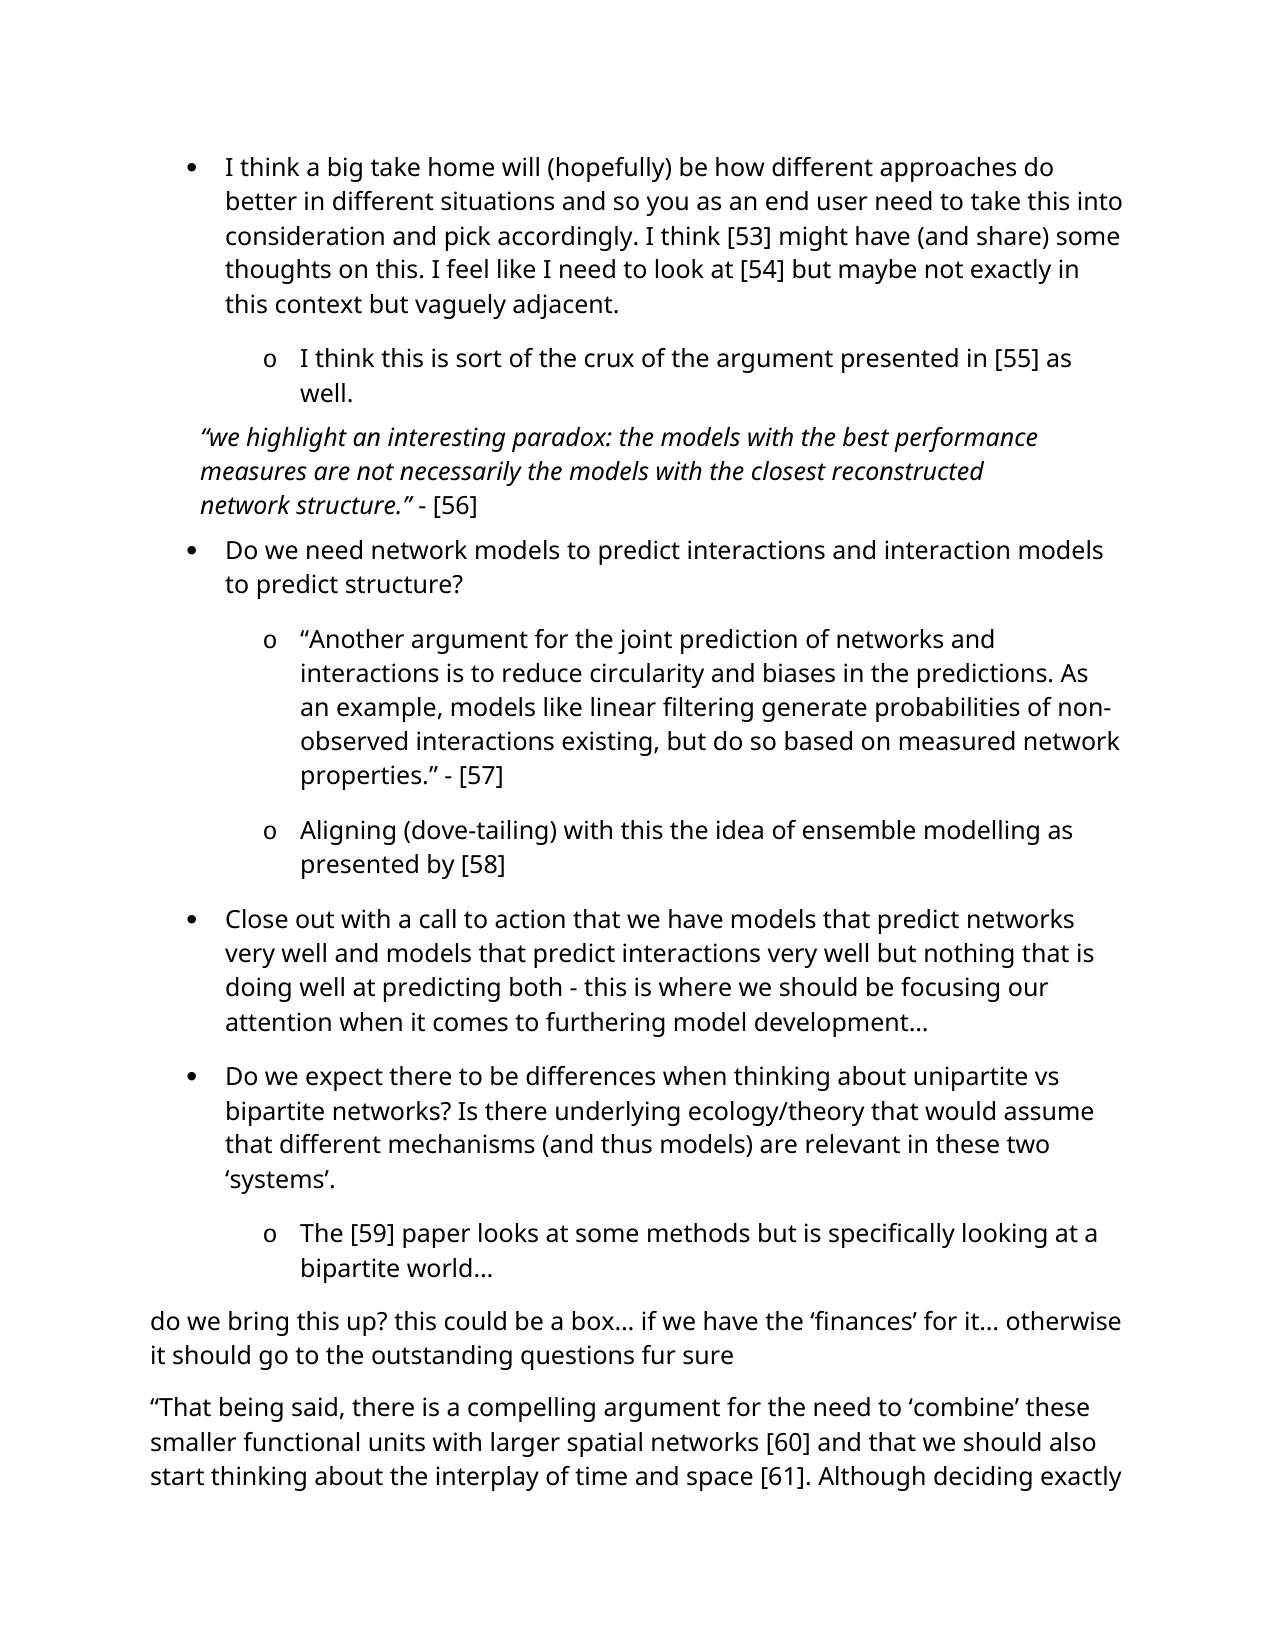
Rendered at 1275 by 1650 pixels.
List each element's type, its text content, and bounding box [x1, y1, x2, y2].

list Aligning (dove-tailing) with this the idea of ensemble modelling as presented by [58] [262, 813, 1125, 881]
list “Another argument for the joint prediction of networks and interactions is to reduce circularity and biases in the predictions. As an example, models like linear filtering generate probabilities of non-observed interactions existing, but do so based on measured network properties.” - [57] [262, 621, 1125, 792]
text do we bring this up? this could be a box… if we have the ‘finances’ for it… otherwise it should go to the outstanding questions fur sure [150, 1303, 1125, 1371]
list Close out with a call to action that we have models that predict networks very well and models that predict interactions very well but nothing that is doing well at predicting both - this is where we should be focusing our attention when it comes to furthering model development… [187, 902, 1125, 1038]
list I think this is sort of the crux of the argument presented in [55] as well. [262, 341, 1125, 409]
list I think a big take home will (hopefully) be how different approaches do better in different situations and so you as an end user need to take this into consideration and pick accordingly. I think [53] might have (and share) some thoughts on this. I feel like I need to look at [54] but maybe not exactly in this context but vaguely adjacent. [187, 150, 1125, 320]
list The [59] paper looks at some methods but is specifically looking at a bipartite world… [262, 1216, 1125, 1284]
text “we highlight an interesting paradox: the models with the best performance measures are not necessarily the models with the closest reconstructed network structure.” - [56] [200, 420, 1075, 522]
list Do we expect there to be differences when thinking about unipartite vs bipartite networks? Is there underlying ecology/theory that would assume that different mechanisms (and thus models) are relevant in these two ‘systems’. [187, 1059, 1125, 1195]
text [150, 1390, 1125, 1492]
list Do we need network models to predict interactions and interaction models to predict structure? [187, 532, 1125, 601]
